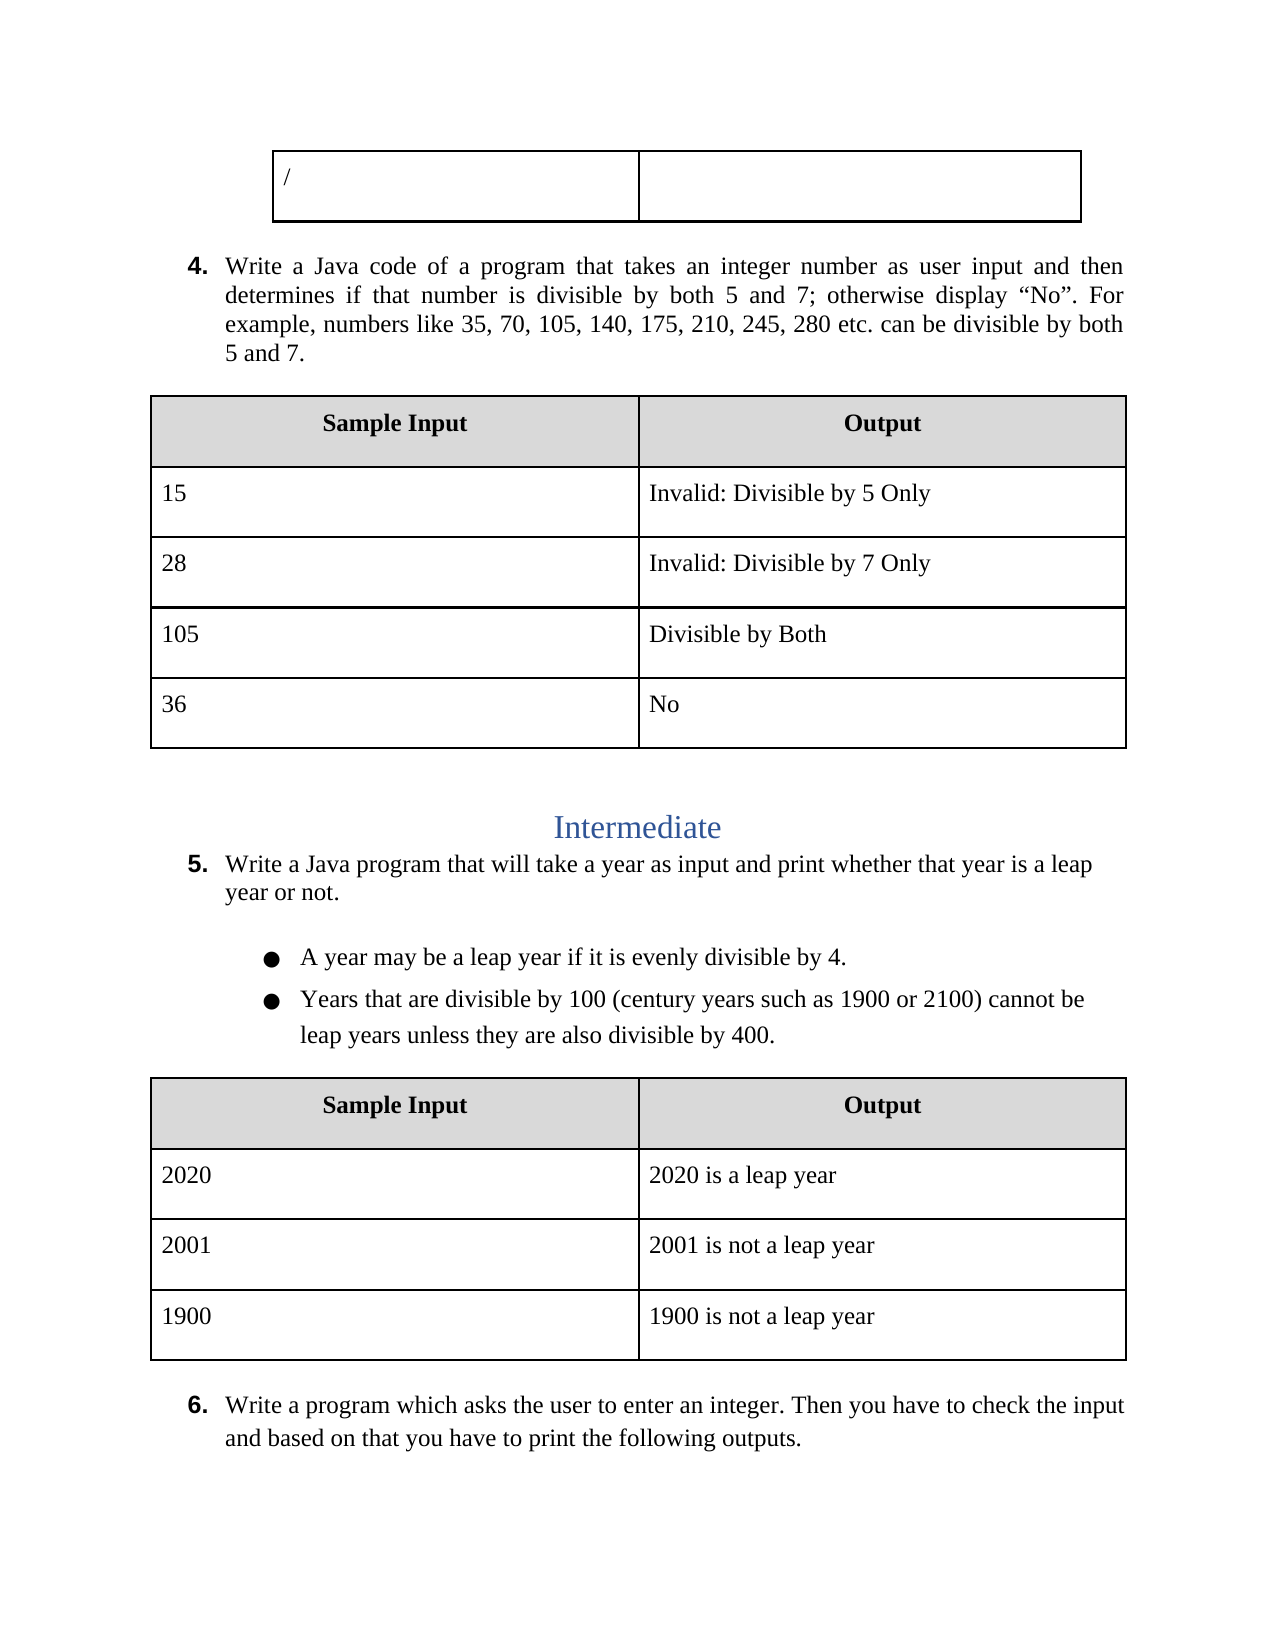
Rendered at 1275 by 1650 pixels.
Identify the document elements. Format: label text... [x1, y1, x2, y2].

list Write a Java code of a program that takes an integer number as user input and then determines if that number is divisible by both 5 and 7; otherwise display “No”. For example, numbers like 35, 70, 105, 140, 175, 210, 245, 280 etc. can be divisible by both 5 and 7. [187, 251, 1125, 366]
table_cell 2001 is not a leap year [640, 1220, 1125, 1288]
table_cell 10 3 / [274, 152, 638, 220]
list Write a program which asks the user to enter an integer. Then you have to check the input and based on that you have to print the following outputs. [187, 1390, 1125, 1452]
table_cell No [640, 679, 1125, 747]
table_header Sample Input [152, 1079, 638, 1148]
table_cell 2020 [152, 1150, 638, 1218]
list Years that are divisible by 100 (century years such as 1900 or 2100) cannot be leap years unless they are also divisible by 400. [262, 977, 1125, 1048]
table_cell Divisible by Both [640, 609, 1125, 677]
table_cell 28 [152, 538, 638, 606]
table_header Output [640, 1079, 1125, 1148]
table_header Output [640, 397, 1125, 466]
table_cell 3 [640, 152, 1080, 220]
table_cell 1900 is not a leap year [640, 1291, 1125, 1359]
table_cell 2020 is a leap year [640, 1150, 1125, 1218]
table_cell 36 [152, 679, 638, 747]
subtitle Intermediate [150, 807, 1125, 846]
table_cell 1900 [152, 1291, 638, 1359]
table_cell Invalid: Divisible by 7 Only [640, 538, 1125, 606]
table_cell 15 [152, 468, 638, 536]
table_header Sample Input [152, 397, 638, 466]
table_cell Invalid: Divisible by 5 Only [640, 468, 1125, 536]
table_cell 105 [152, 609, 638, 677]
table_cell 2001 [152, 1220, 638, 1288]
list Write a Java program that will take a year as input and print whether that year is a leap year or not. [187, 849, 1125, 906]
list A year may be a leap year if it is evenly divisible by 4. [262, 934, 1125, 977]
